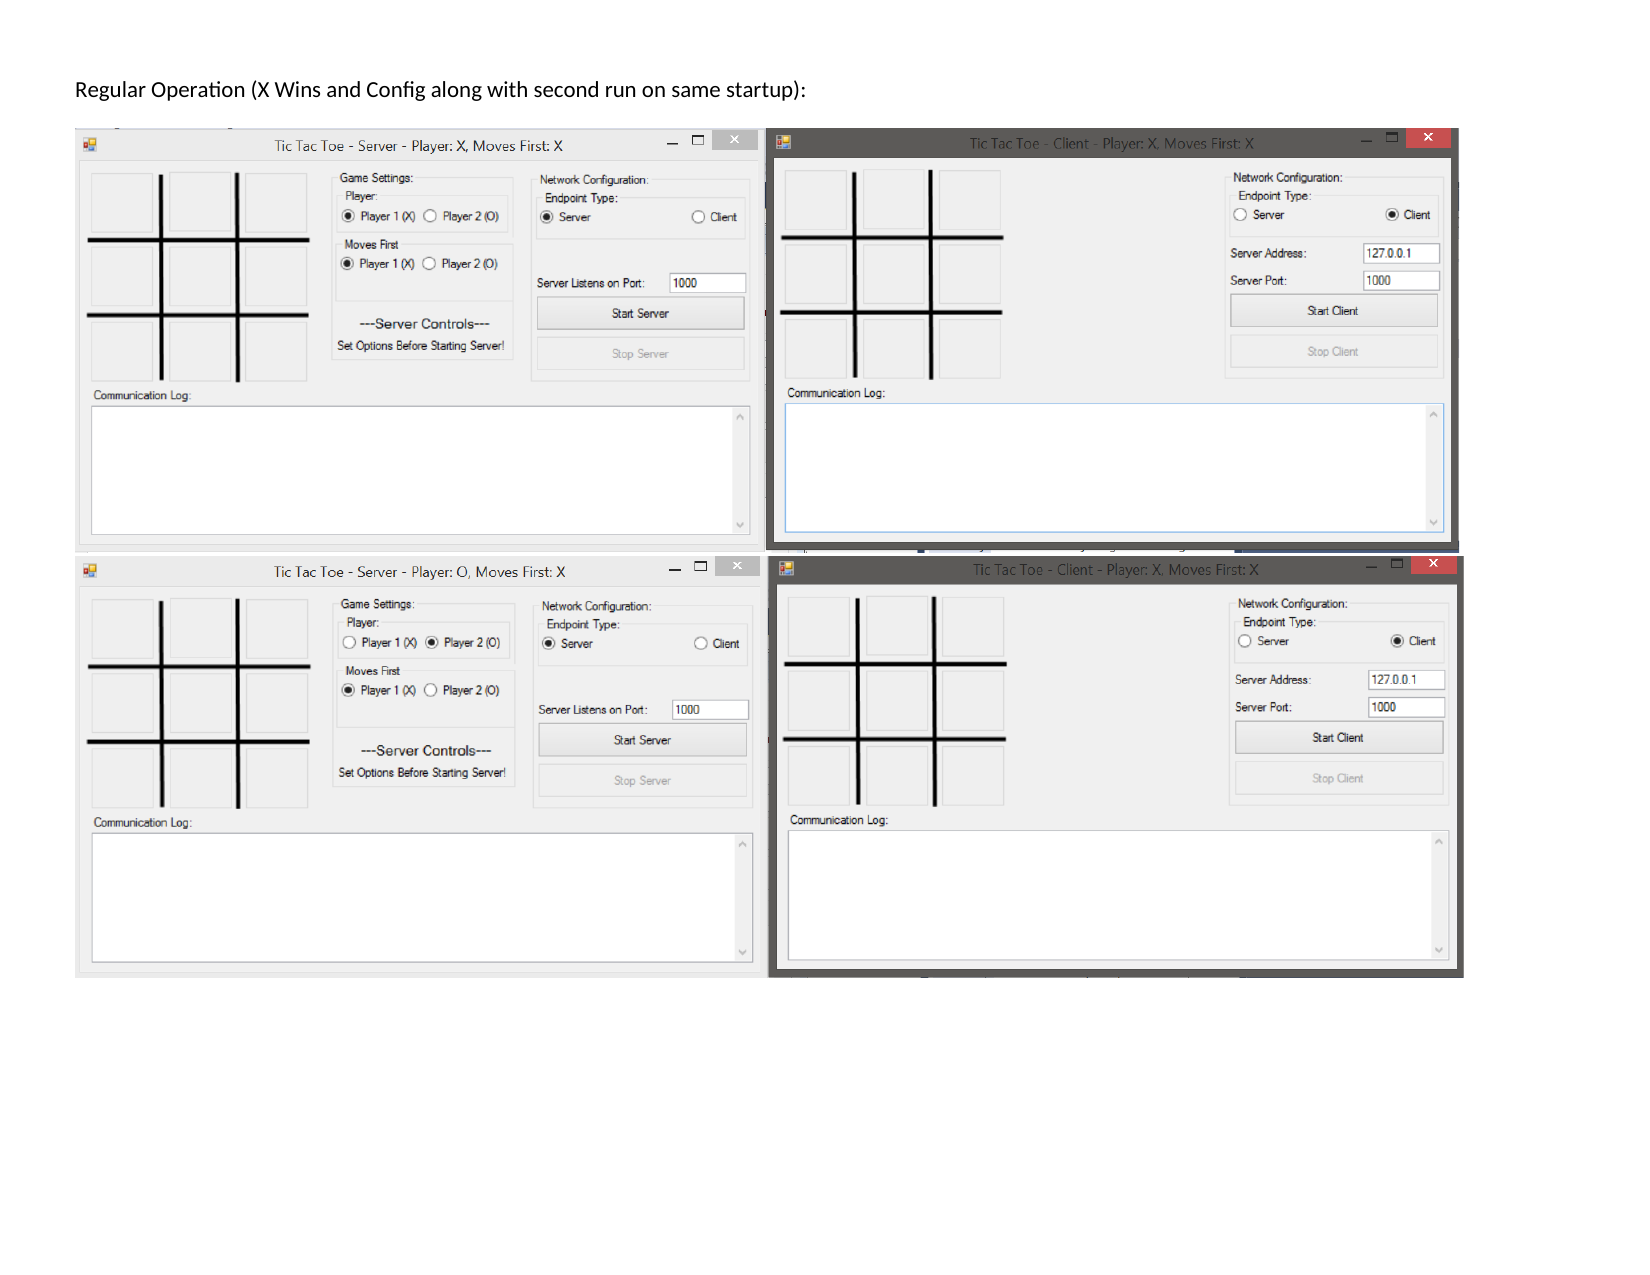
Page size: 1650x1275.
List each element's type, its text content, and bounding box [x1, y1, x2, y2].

picture [75, 128, 1460, 553]
text Regular Operation (X Wins and Config along with second run on same startup): [75, 75, 1575, 103]
picture [75, 556, 1464, 978]
